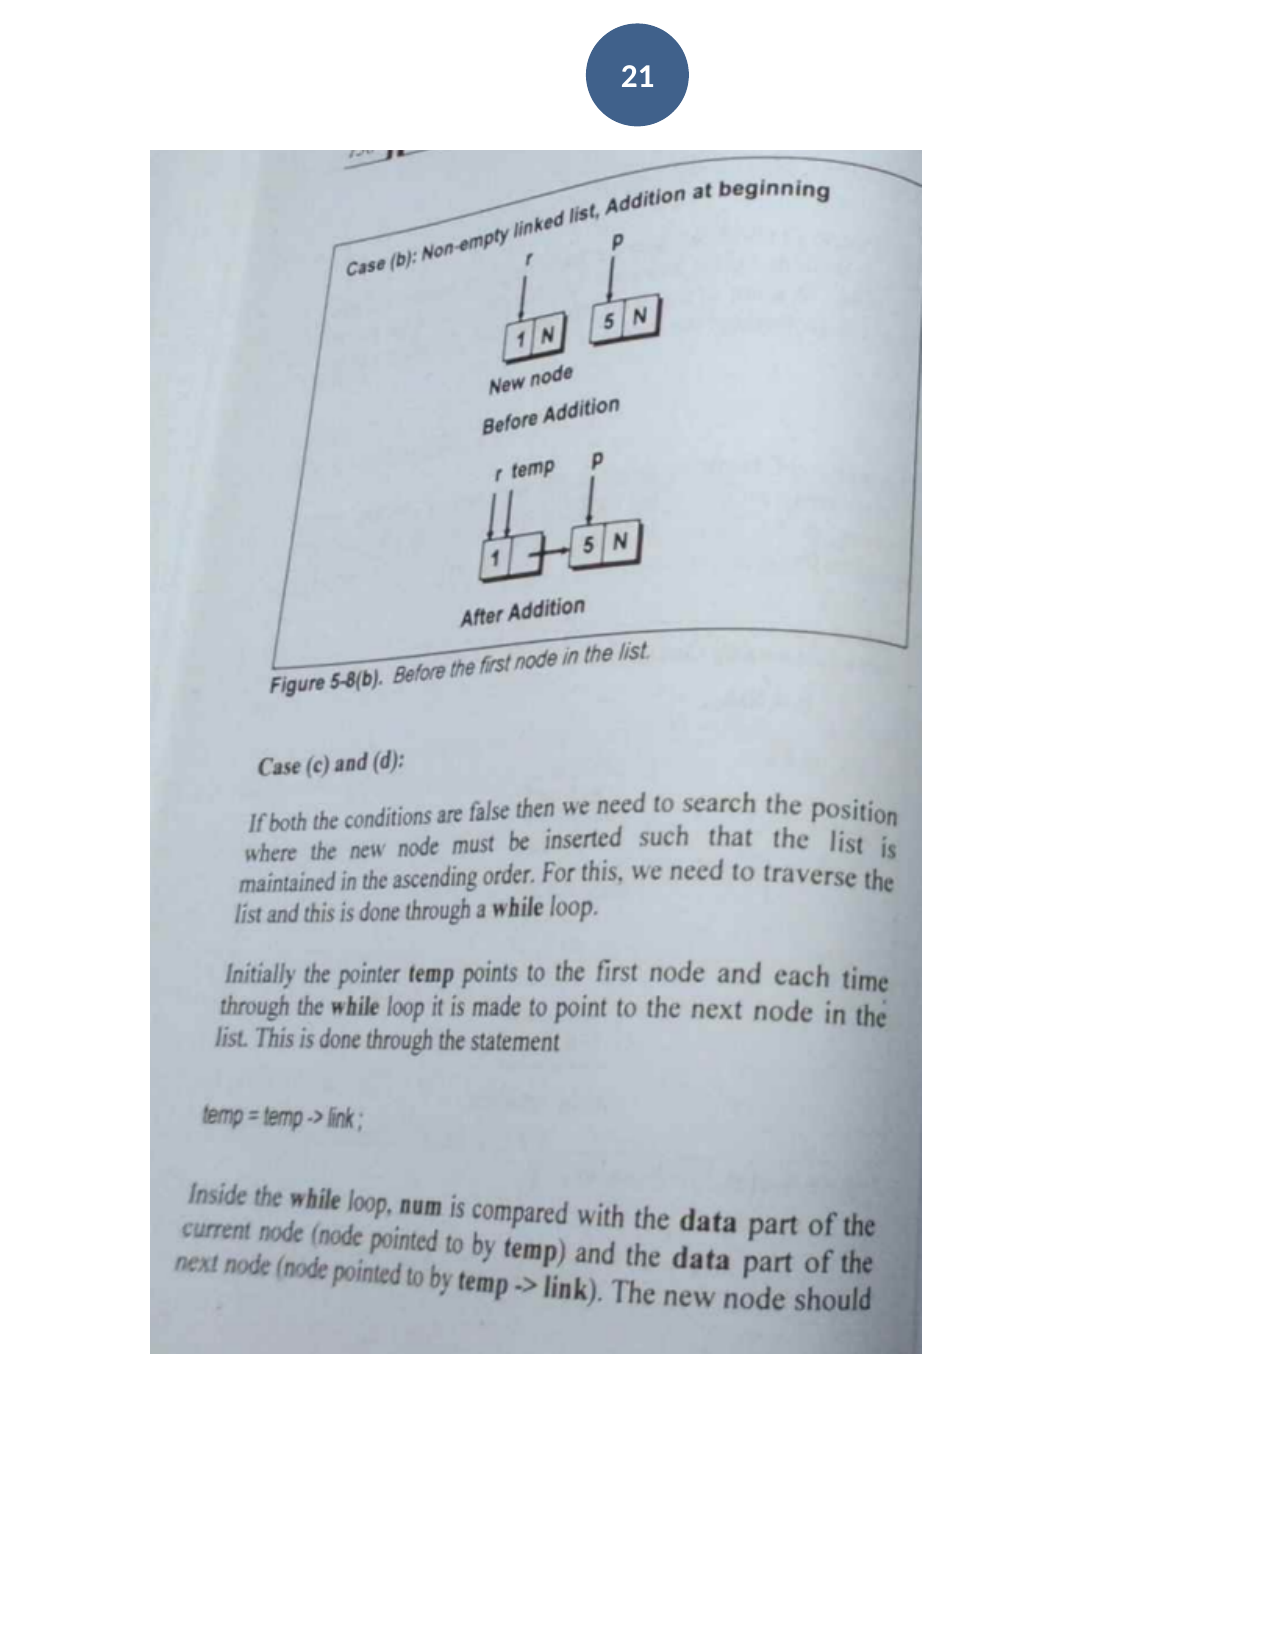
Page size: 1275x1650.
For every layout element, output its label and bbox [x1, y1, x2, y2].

picture [150, 150, 922, 1354]
